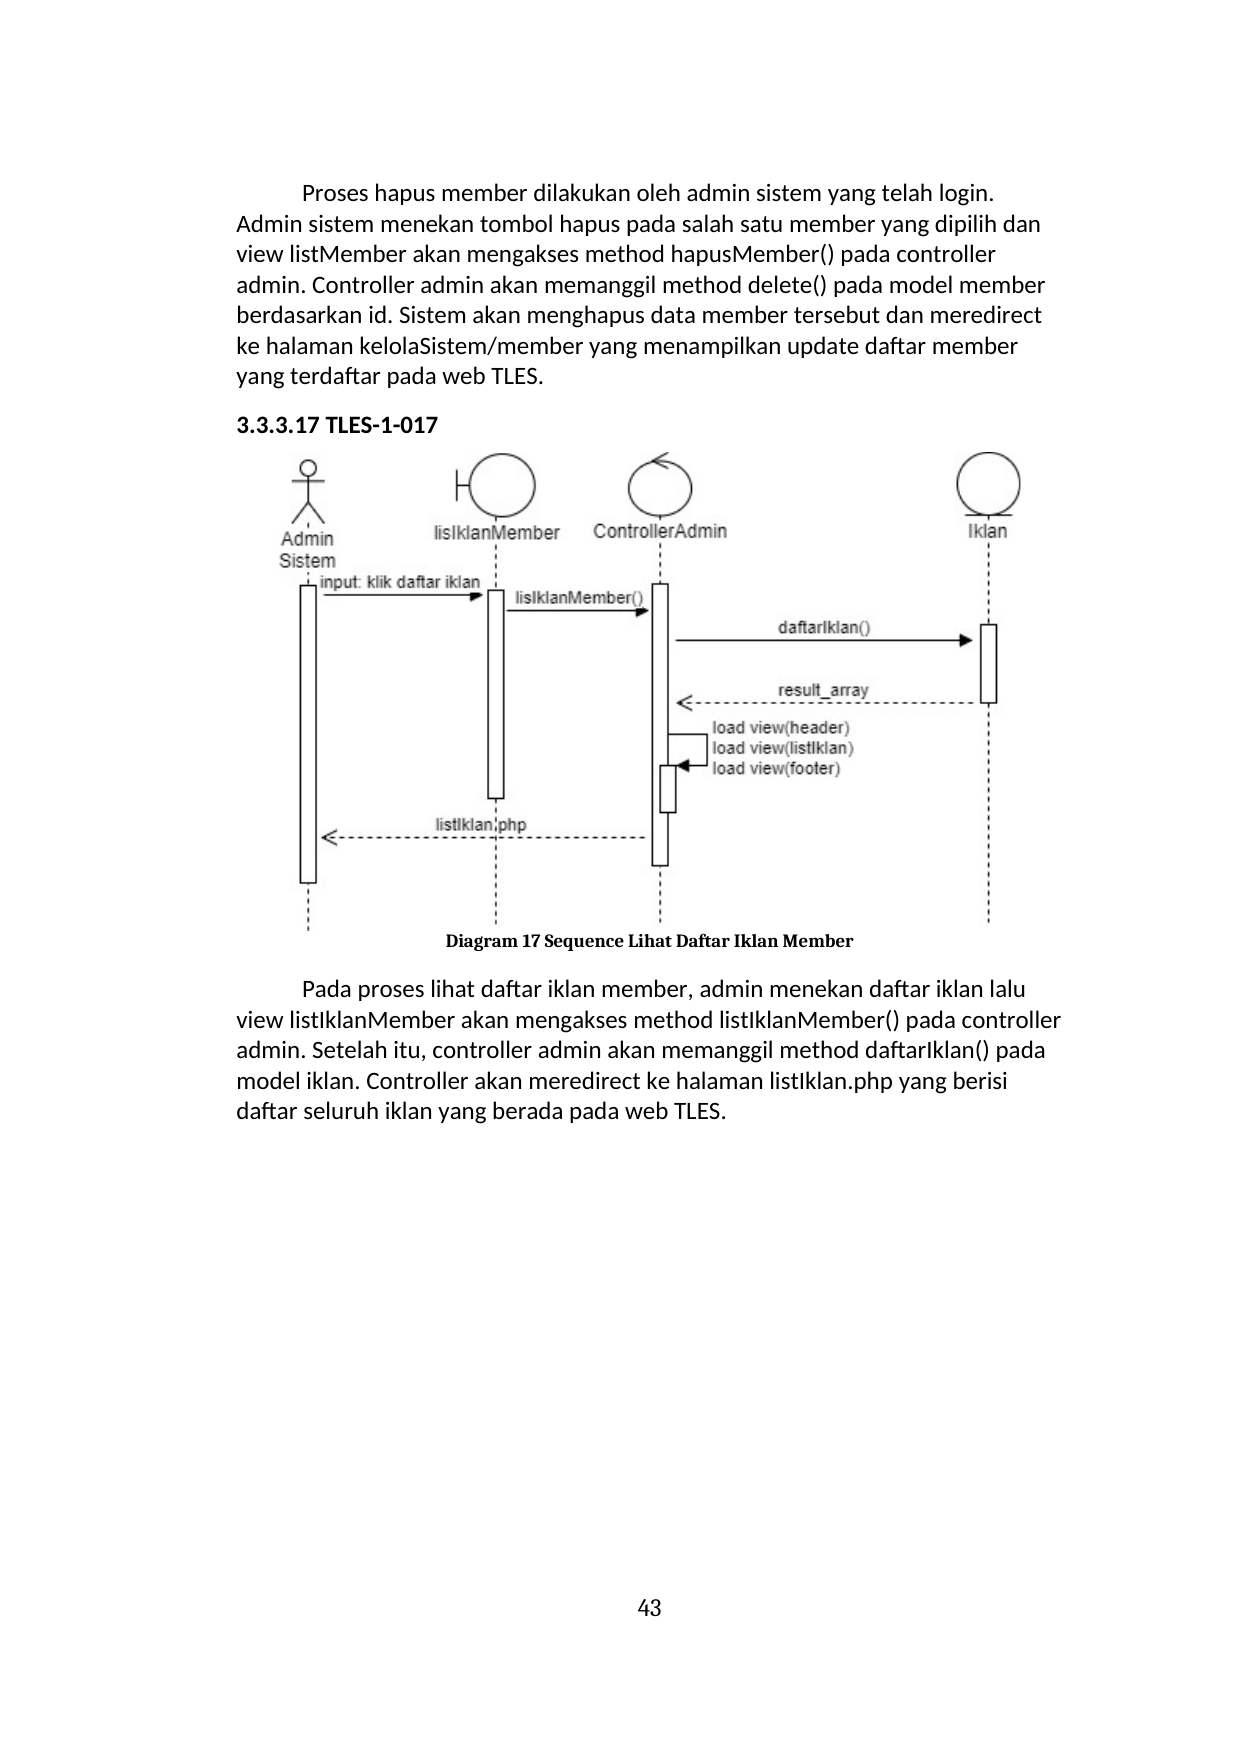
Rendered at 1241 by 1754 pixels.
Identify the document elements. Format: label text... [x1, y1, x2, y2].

text Pada proses lihat daftar iklan member, admin menekan daftar iklan lalu view listIklanMember akan mengakses method listIklanMember() pada controller admin. Setelah itu, controller admin akan memanggil method daftarIklan() pada model iklan. Controller akan meredirect ke halaman listIklan.php yang berisi daftar seluruh iklan yang berada pada web TLES. [236, 973, 1063, 1126]
text Diagram 17 Sequence Lihat Daftar Iklan Member [236, 931, 1063, 952]
subtitle TLES-1-017 [236, 409, 1063, 440]
picture [278, 452, 1021, 931]
text Proses hapus member dilakukan oleh admin sistem yang telah login. Admin sistem menekan tombol hapus pada salah satu member yang dipilih dan view listMember akan mengakses method hapusMember() pada controller admin. Controller admin akan memanggil method delete() pada model member berdasarkan id. Sistem akan menghapus data member tersebut dan meredirect ke halaman kelolaSistem/member yang menampilkan update daftar member yang terdaftar pada web TLES. [236, 177, 1063, 391]
